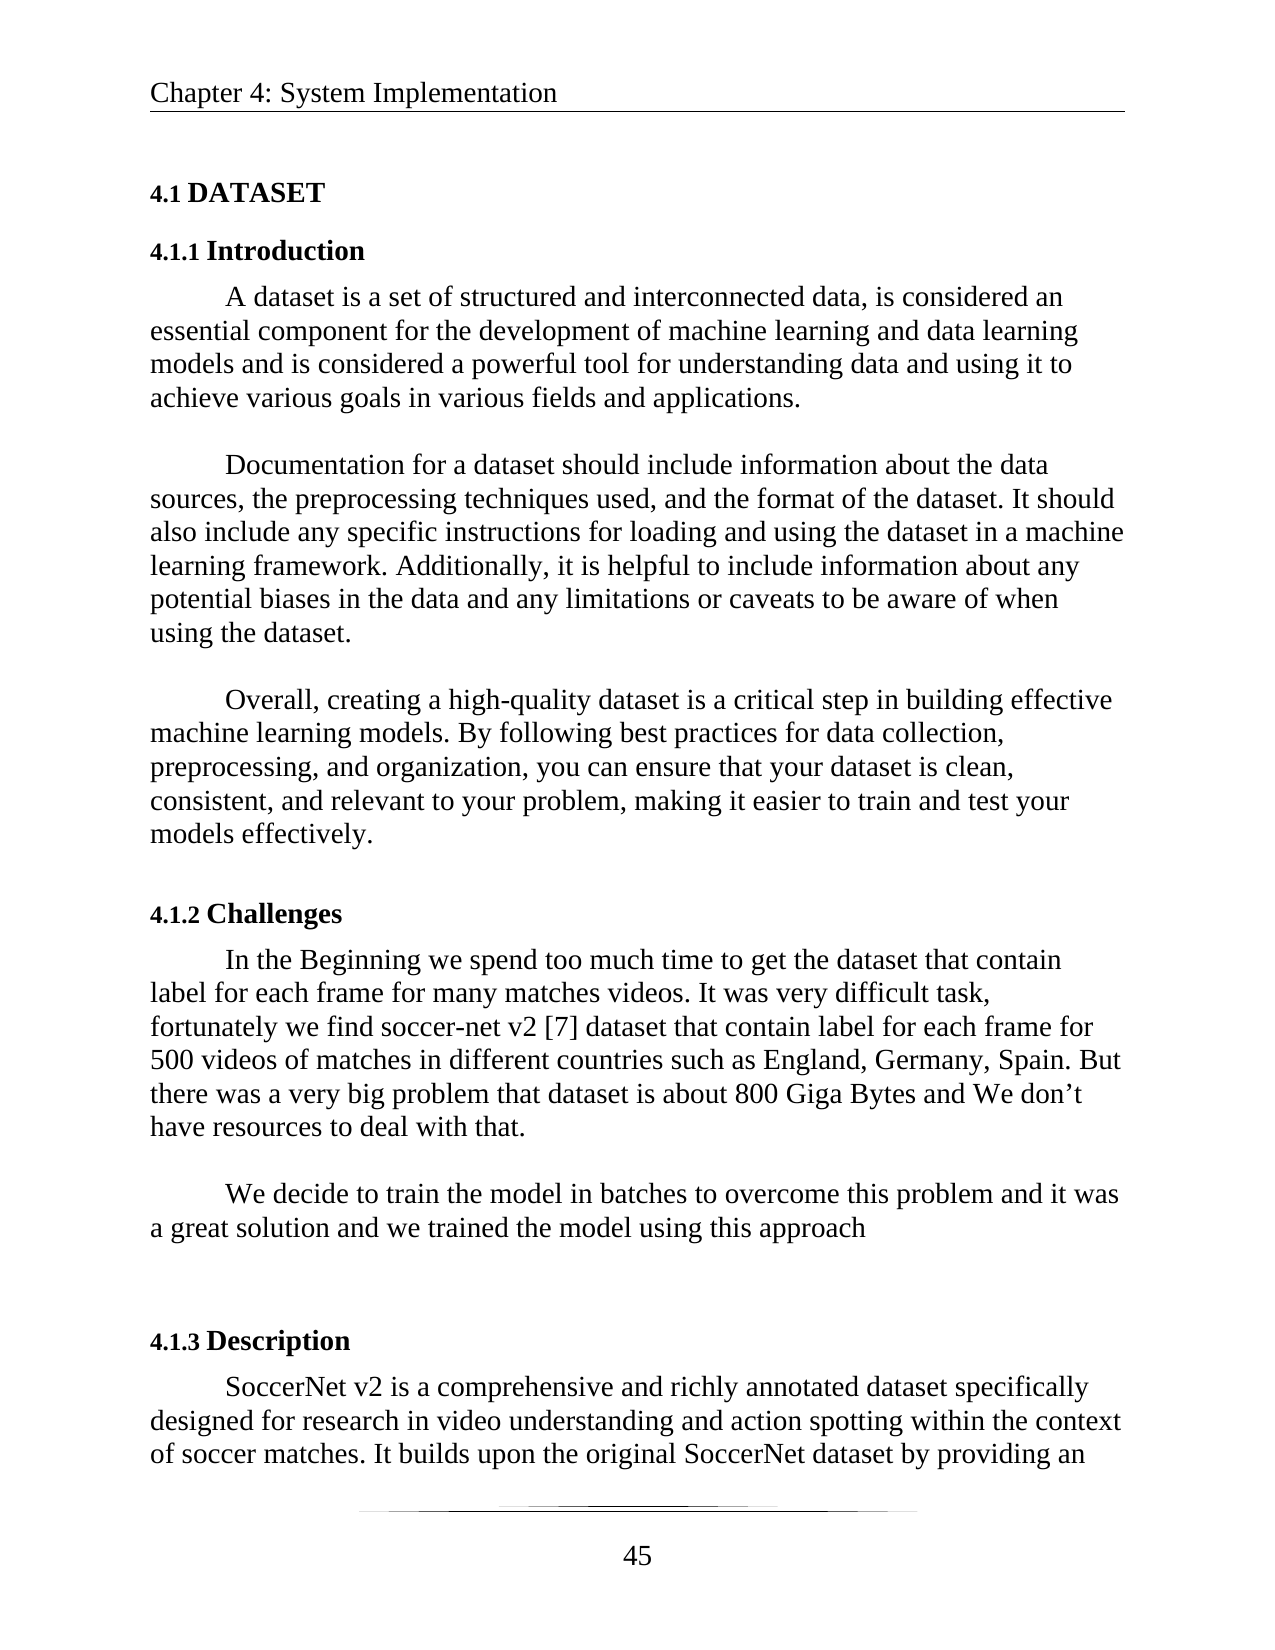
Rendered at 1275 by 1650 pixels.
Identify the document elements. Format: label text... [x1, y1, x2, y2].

subtitle Introduction [150, 233, 1125, 267]
text Documentation for a dataset should include information about the data sources, the preprocessing techniques used, and the format of the dataset. It should also include any specific instructions for loading and using the dataset in a machine learning framework. Additionally, it is helpful to include information about any potential biases in the data and any limitations or caveats to be aware of when using the dataset. [150, 447, 1125, 648]
subtitle Challenges [150, 896, 1125, 929]
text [150, 1369, 1125, 1470]
text A dataset is a set of structured and interconnected data, is considered an essential component for the development of machine learning and data learning models and is considered a powerful tool for understanding data and using it to achieve various goals in various fields and applications. [150, 279, 1125, 414]
subtitle Description [150, 1323, 1125, 1357]
text Overall, creating a high-quality dataset is a critical step in building effective machine learning models. By following best practices for data collection, preprocessing, and organization, you can ensure that your dataset is clean, consistent, and relevant to your problem, making it easier to train and test your models effectively. [150, 682, 1125, 850]
text We decide to train the model in batches to overcome this problem and it was a great solution and we trained the model using this approach [150, 1177, 1125, 1244]
subtitle Dataset [150, 175, 1125, 208]
text In the Beginning we spend too much time to get the dataset that contain label for each frame for many matches videos. It was very difficult task, fortunately we find soccer-net v2 [7] dataset that contain label for each frame for 500 videos of matches in different countries such as England, Germany, Spain. But there was a very big problem that dataset is about 800 Giga Bytes and We don’t have resources to deal with that. [150, 942, 1125, 1143]
